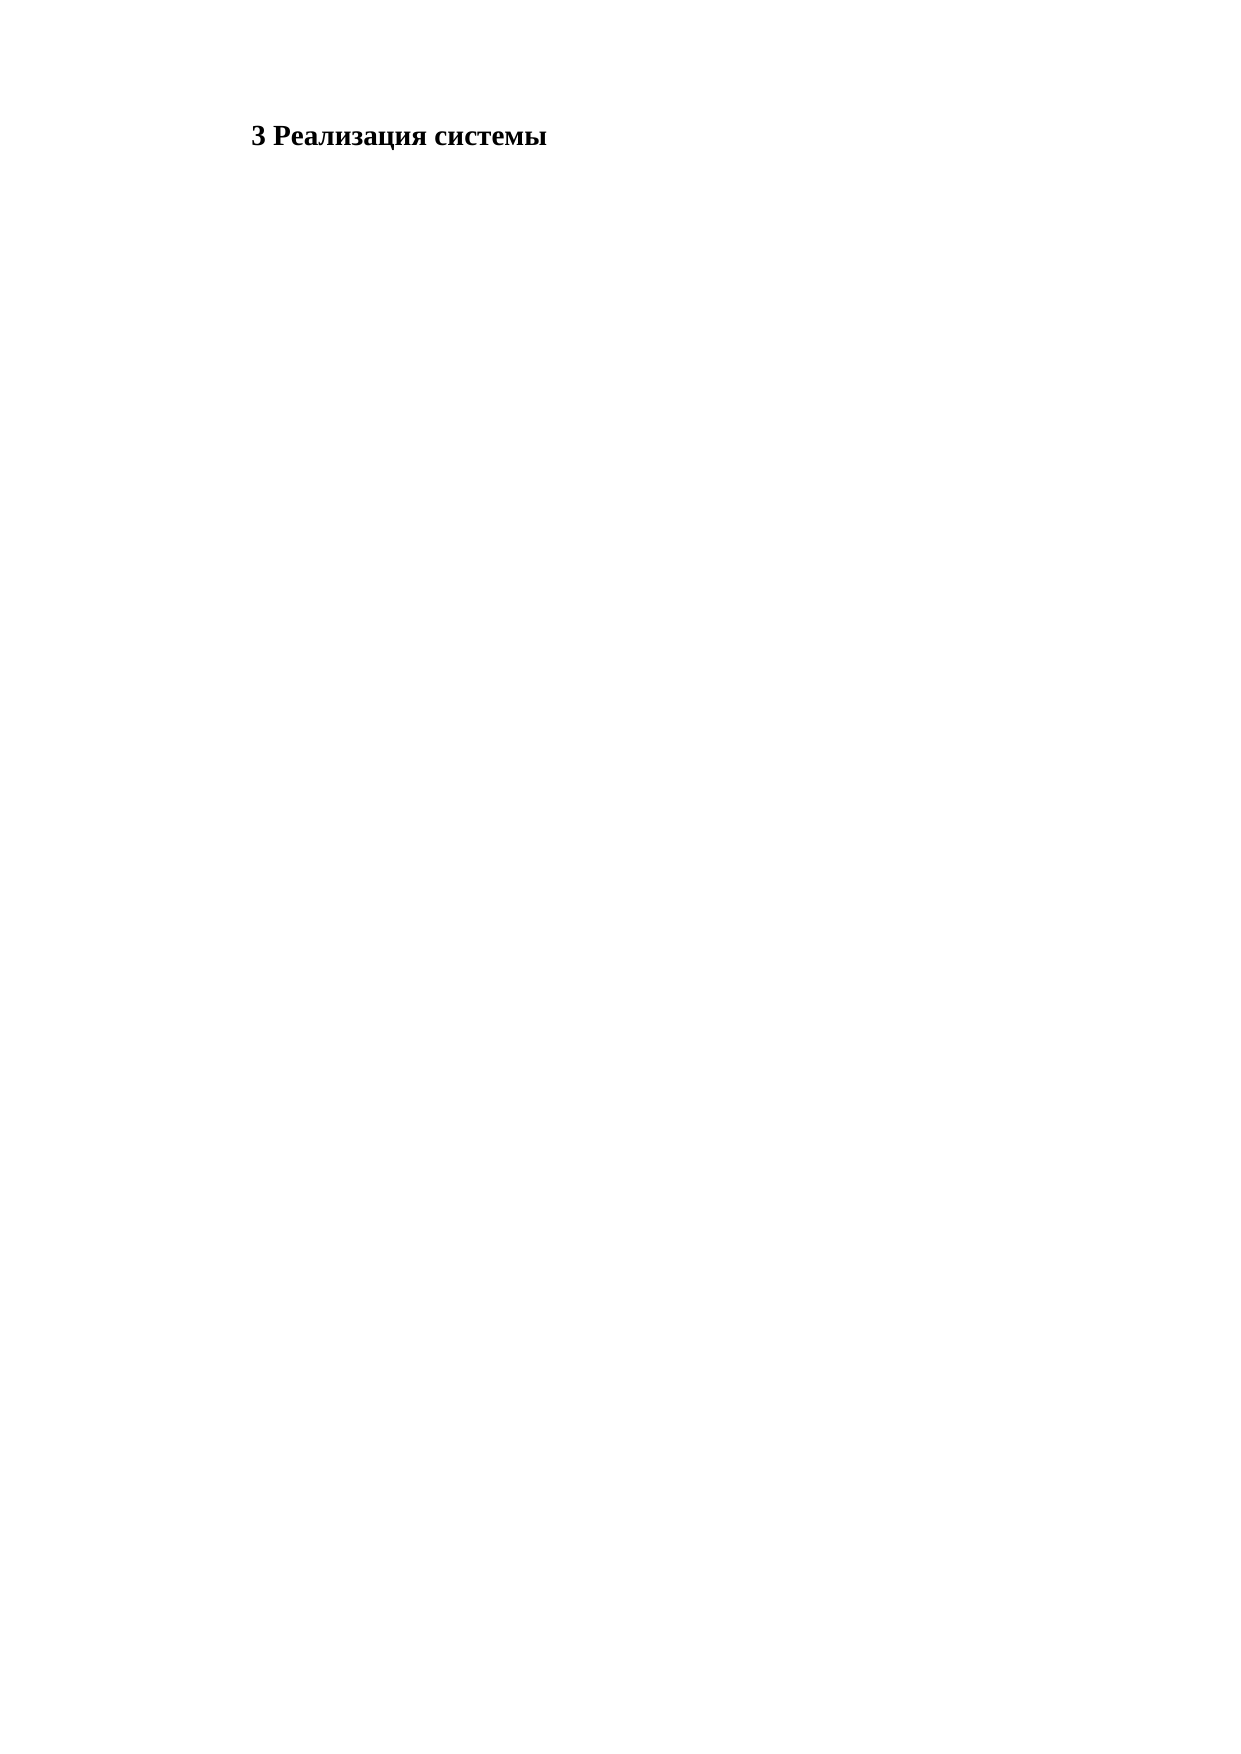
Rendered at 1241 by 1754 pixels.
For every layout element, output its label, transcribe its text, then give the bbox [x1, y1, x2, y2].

text 3 Реализация системы [177, 118, 1152, 152]
